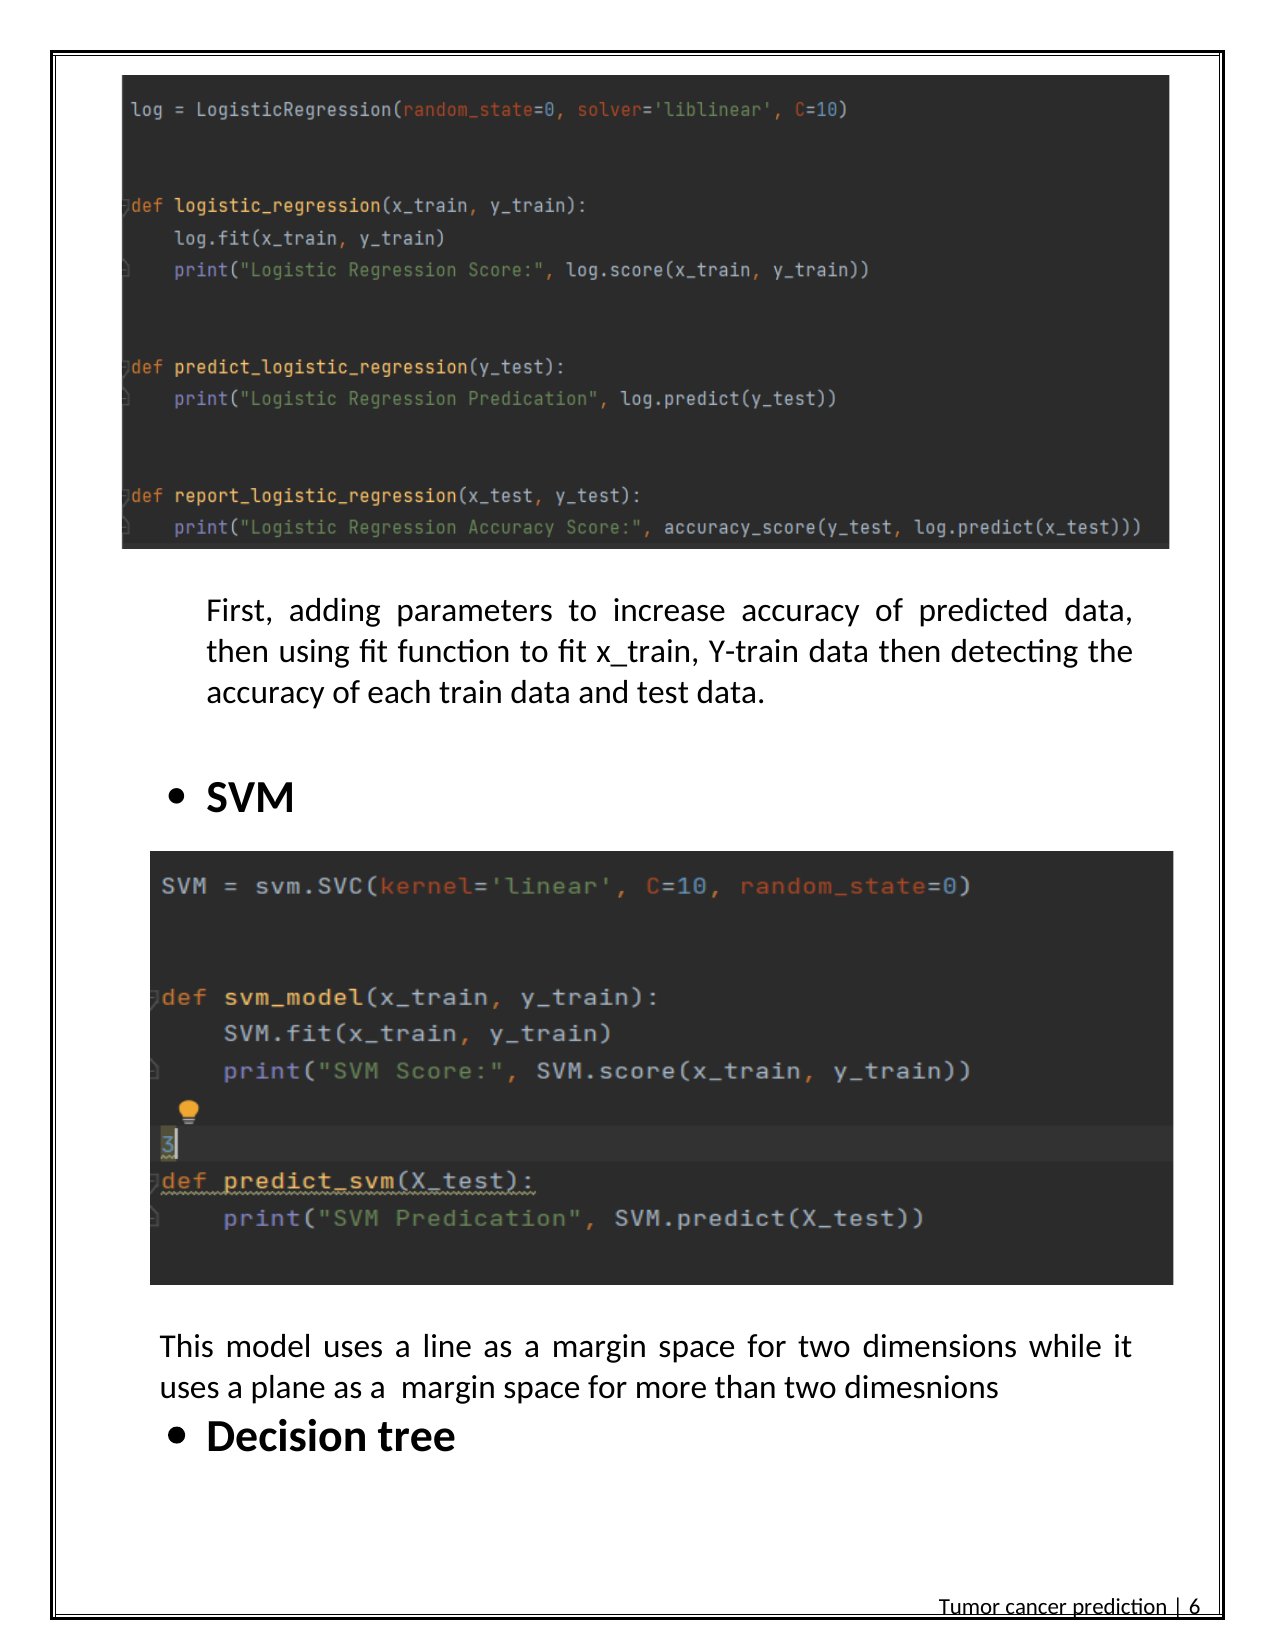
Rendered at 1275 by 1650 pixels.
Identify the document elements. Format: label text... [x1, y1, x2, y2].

picture [150, 851, 1174, 1285]
list This model uses a line as a margin space for two dimensions while it uses a plane as a margin space for more than two dimesnions [159, 1325, 1134, 1407]
list SVM [169, 768, 1134, 823]
list Decision tree [169, 1407, 1134, 1463]
list First, adding parameters to increase accuracy of predicted data, then using fit function to fit x_train, Y-train data then detecting the accuracy of each train data and test data. [206, 589, 1134, 712]
picture [121, 75, 1170, 549]
